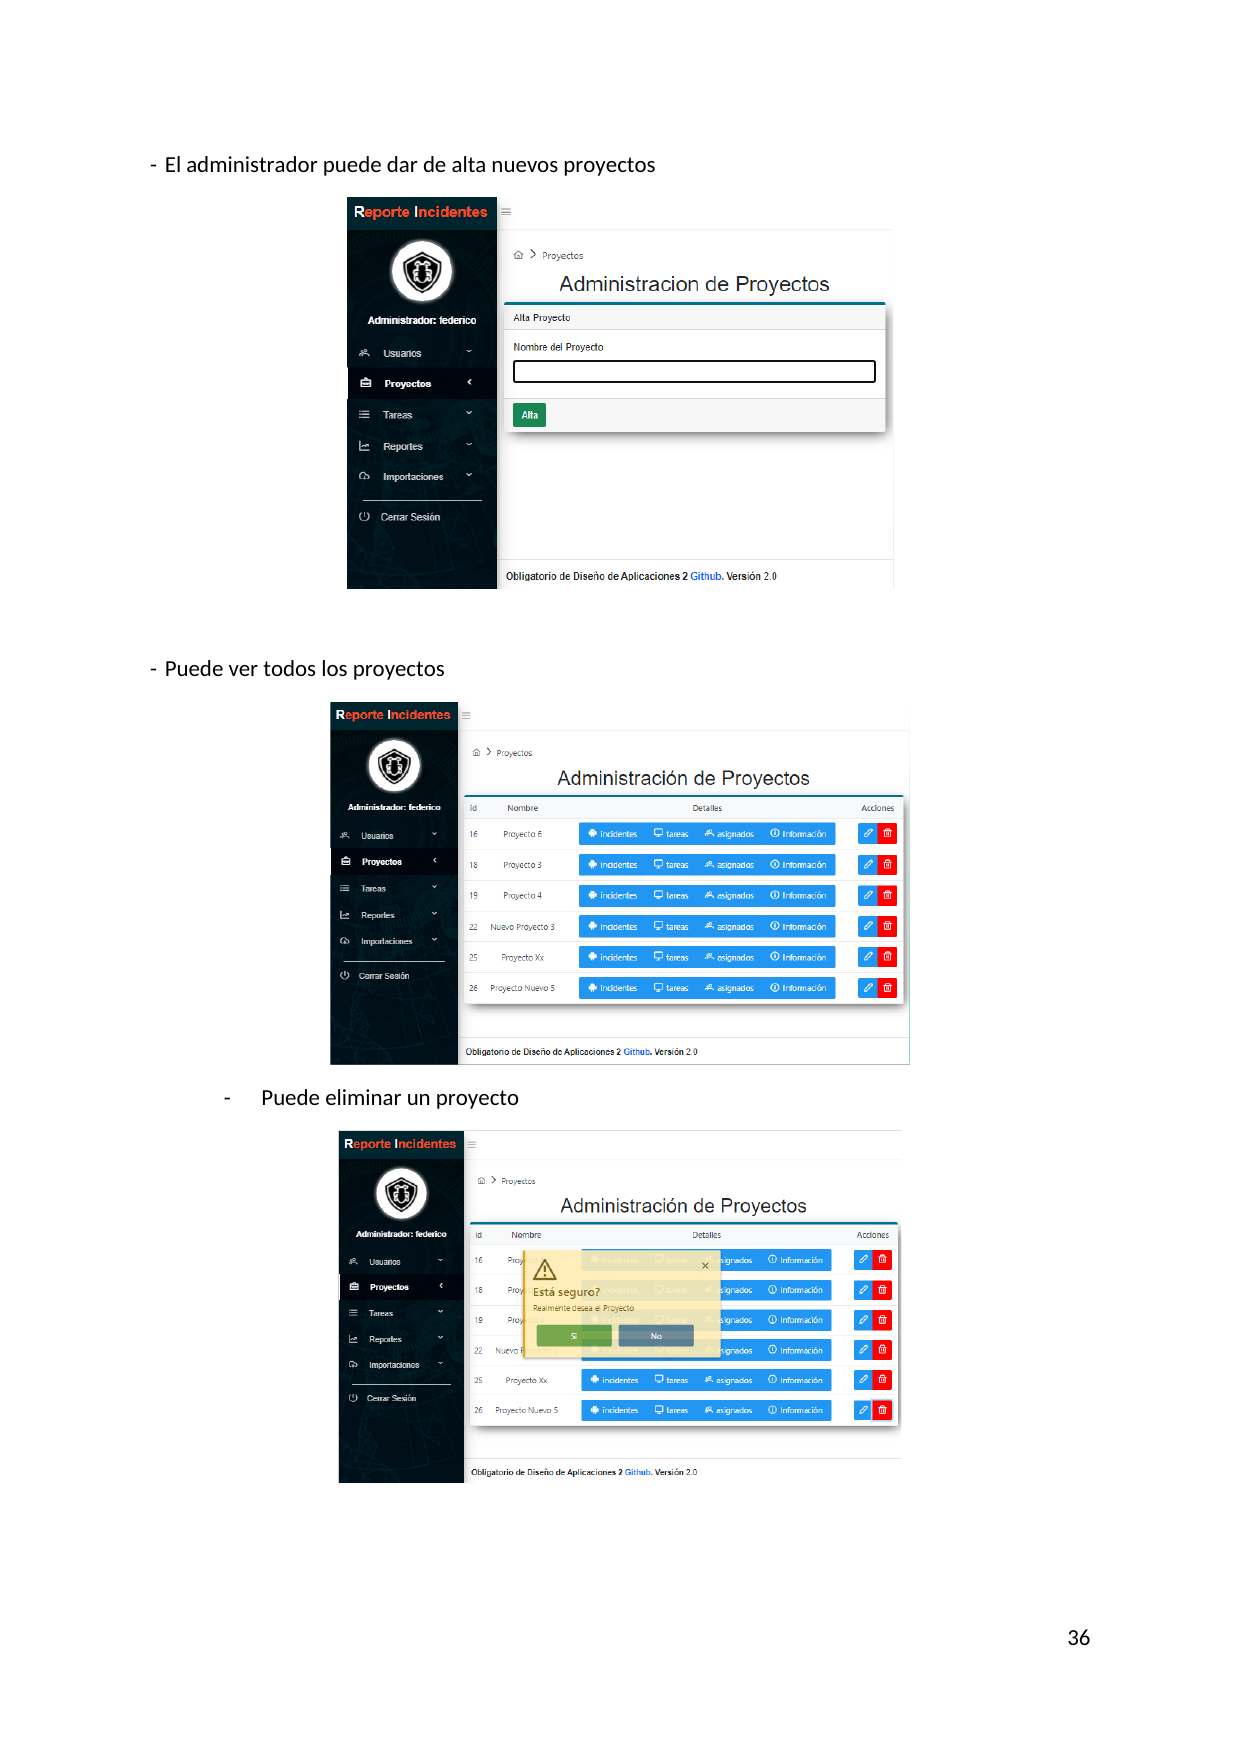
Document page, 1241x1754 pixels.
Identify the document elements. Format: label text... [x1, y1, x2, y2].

text - El administrador puede dar de alta nuevos proyectos [150, 150, 1090, 178]
text - Puede ver todos los proyectos [150, 654, 1090, 683]
picture [338, 1130, 902, 1483]
picture [347, 197, 894, 589]
list Puede eliminar un proyecto [224, 1083, 1090, 1112]
picture [330, 702, 910, 1065]
